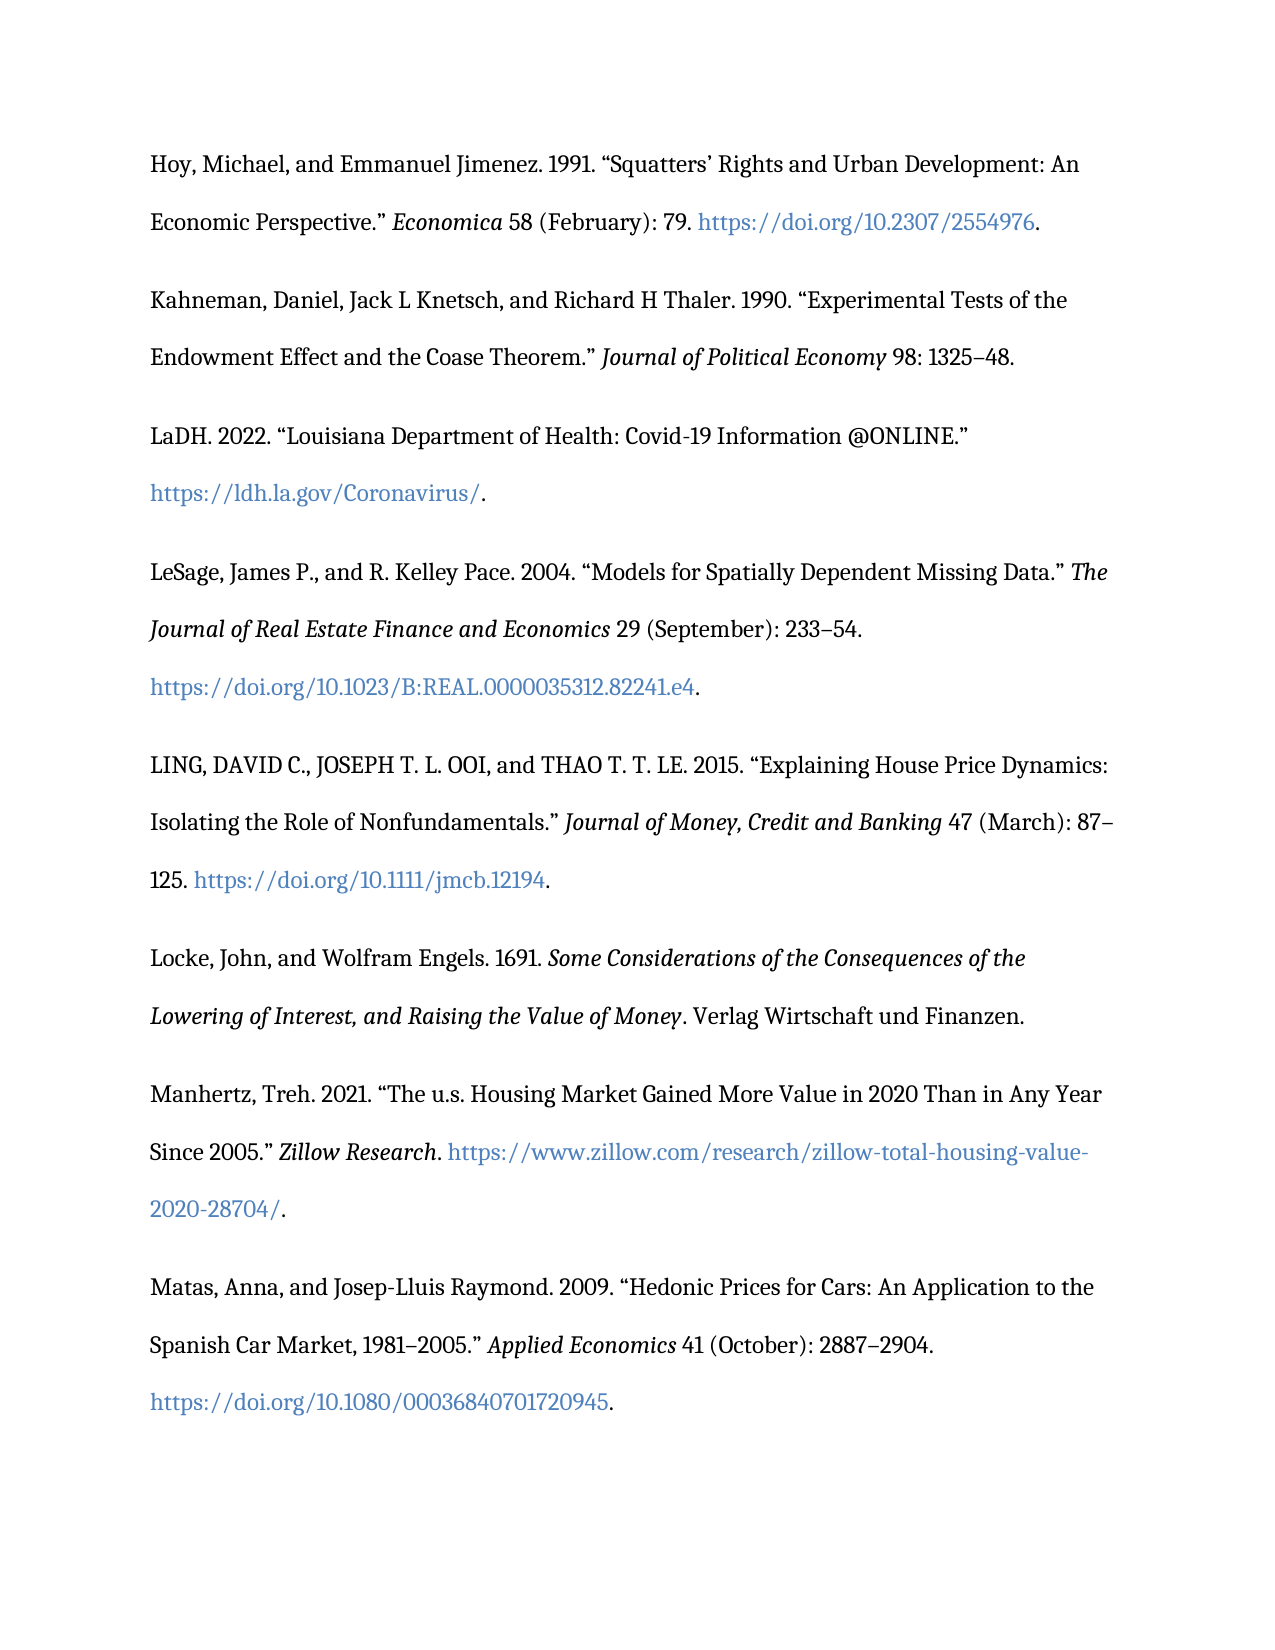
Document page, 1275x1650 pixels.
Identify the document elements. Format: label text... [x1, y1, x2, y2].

text Matas, Anna, and Josep-Lluis Raymond. 2009. “Hedonic Prices for Cars: An Application to the Spanish Car Market, 1981–2005.” Applied Economics 41 (October): 2887–2904. https://doi.org/10.1080/00036840701720945. [150, 1273, 1125, 1417]
text LeSage, James P., and R. Kelley Pace. 2004. “Models for Spatially Dependent Missing Data.” The Journal of Real Estate Finance and Economics 29 (September): 233–54. https://doi.org/10.1023/B:REAL.0000035312.82241.e4. [150, 557, 1125, 701]
text LING, DAVID C., JOSEPH T. L. OOI, and THAO T. T. LE. 2015. “Explaining House Price Dynamics: Isolating the Role of Nonfundamentals.” Journal of Money, Credit and Banking 47 (March): 87–125. https://doi.org/10.1111/jmcb.12194. [150, 751, 1125, 894]
text Kahneman, Daniel, Jack L Knetsch, and Richard H Thaler. 1990. “Experimental Tests of the Endowment Effect and the Coase Theorem.” Journal of Political Economy 98: 1325–48. [150, 286, 1125, 372]
text Manhertz, Treh. 2021. “The u.s. Housing Market Gained More Value in 2020 Than in Any Year Since 2005.” Zillow Research. https://www.zillow.com/research/zillow-total-housing-value-2020-28704/. [150, 1080, 1125, 1224]
text Hoy, Michael, and Emmanuel Jimenez. 1991. “Squatters’ Rights and Urban Development: An Economic Perspective.” Economica 58 (February): 79. https://doi.org/10.2307/2554976. [150, 150, 1125, 236]
text Locke, John, and Wolfram Engels. 1691. Some Considerations of the Consequences of the Lowering of Interest, and Raising the Value of Money. Verlag Wirtschaft und Finanzen. [150, 944, 1125, 1030]
text LaDH. 2022. “Louisiana Department of Health: Covid-19 Information @ONLINE.” https://ldh.la.gov/Coronavirus/. [150, 422, 1125, 508]
